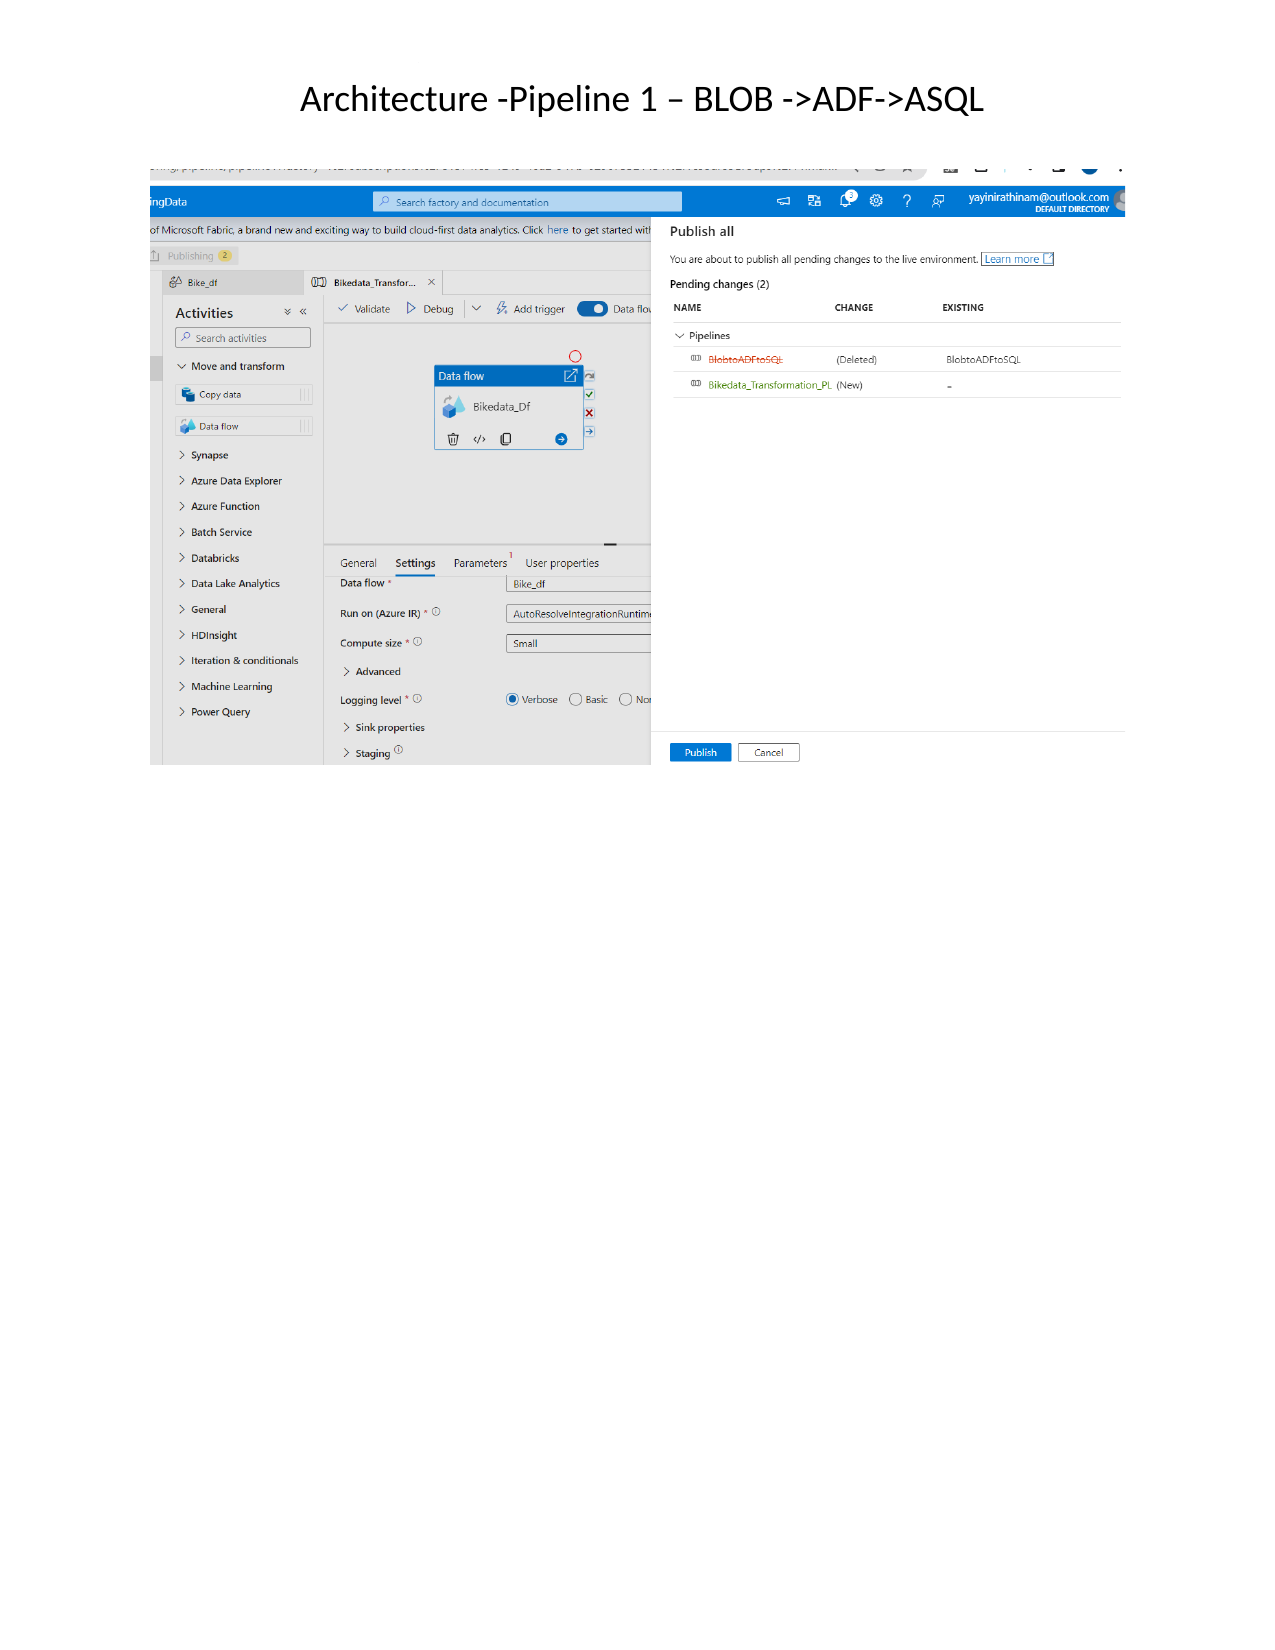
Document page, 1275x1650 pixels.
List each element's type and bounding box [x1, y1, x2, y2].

picture [150, 169, 1125, 765]
